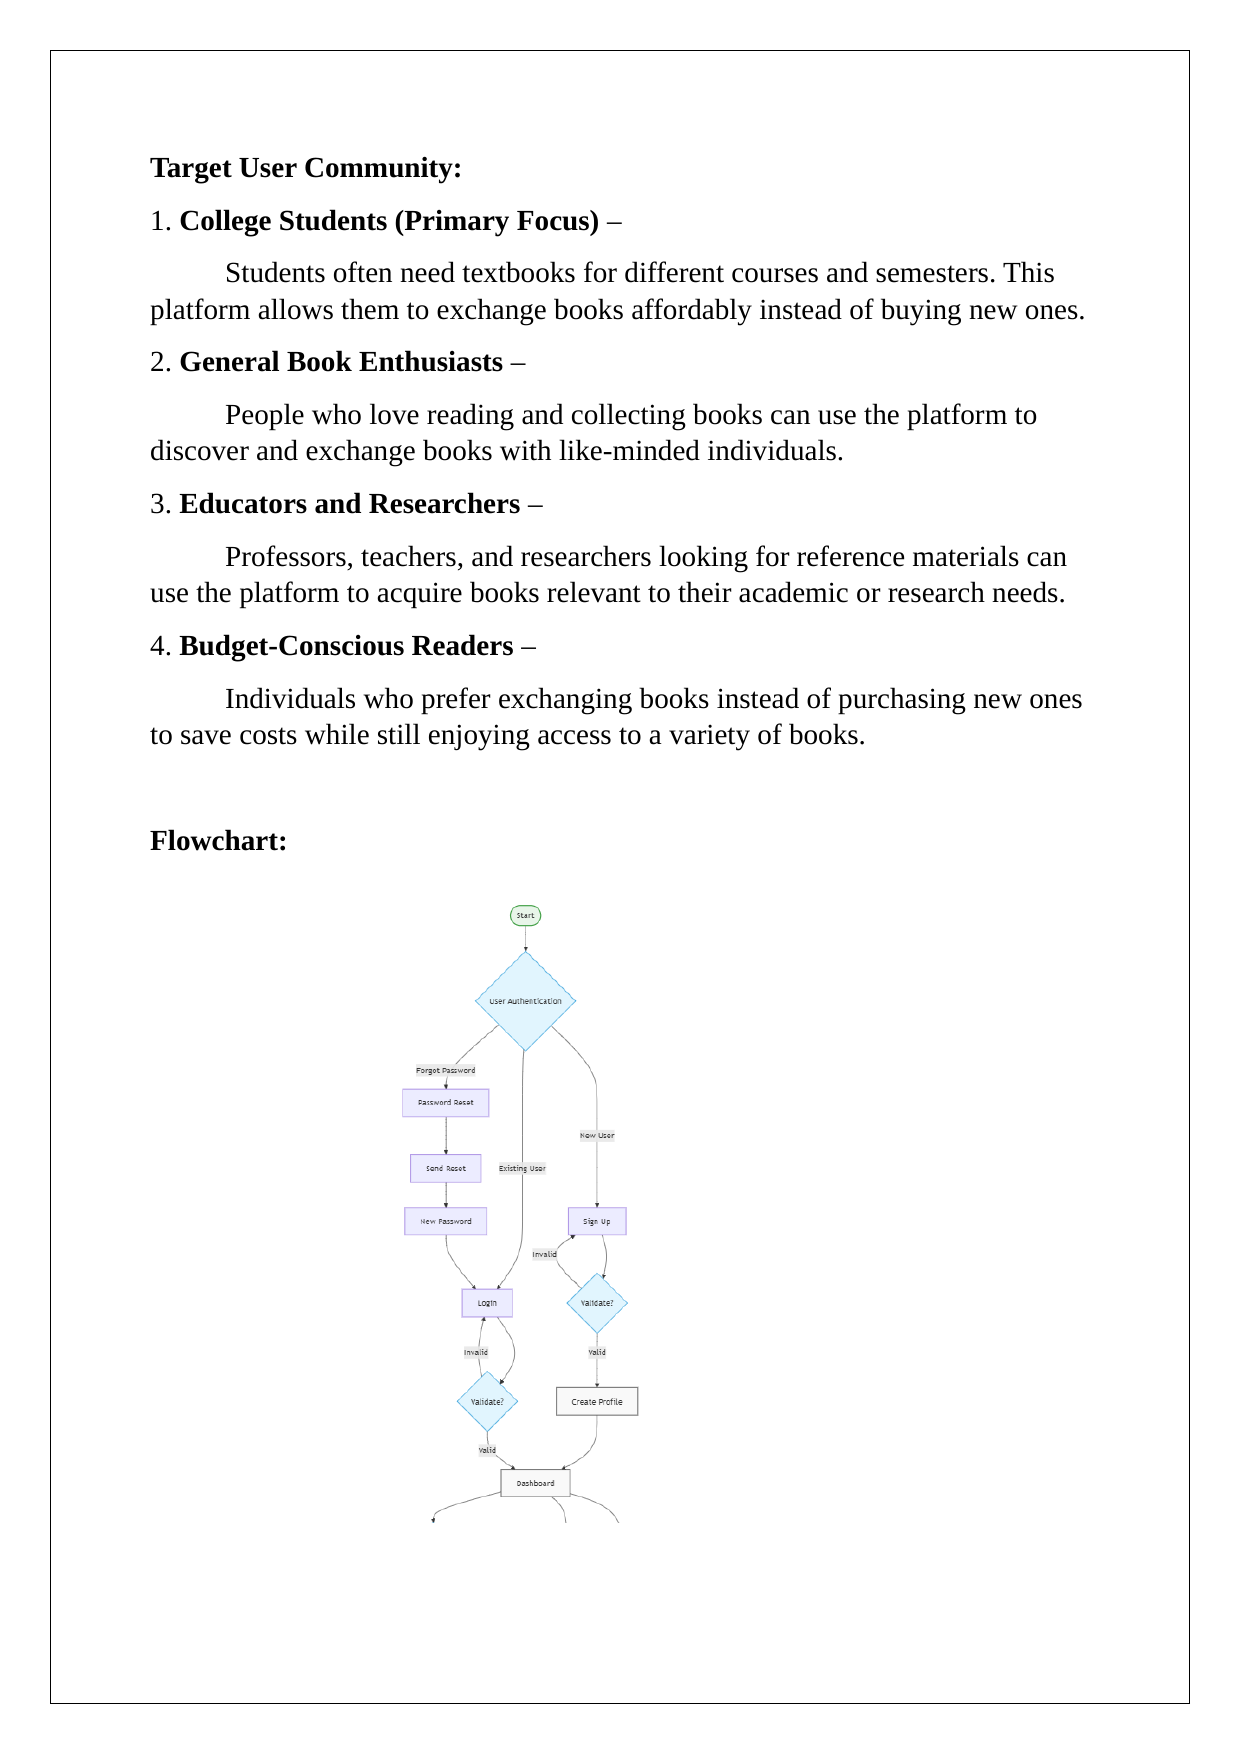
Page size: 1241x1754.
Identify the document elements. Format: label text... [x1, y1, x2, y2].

text 1. College Students (Primary Focus) – [150, 203, 1090, 236]
text Target User Community: [150, 150, 1090, 183]
text Individuals who prefer exchanging books instead of purchasing new ones to save costs while still enjoying access to a variety of books. [150, 681, 1090, 751]
text 4. Budget-Conscious Readers – [150, 628, 1090, 662]
text Students often need textbooks for different courses and semesters. This platform allows them to exchange books affordably instead of buying new ones. [150, 256, 1090, 325]
text Flowchart: [150, 823, 1090, 856]
picture [150, 875, 849, 1523]
text 3. Educators and Researchers – [150, 486, 1090, 520]
text People who love reading and collecting books can use the platform to discover and exchange books with like-minded individuals. [150, 397, 1090, 467]
text 2. General Book Enthusiasts – [150, 344, 1090, 378]
text Professors, teachers, and researchers looking for reference materials can use the platform to acquire books relevant to their academic or research needs. [150, 539, 1090, 609]
